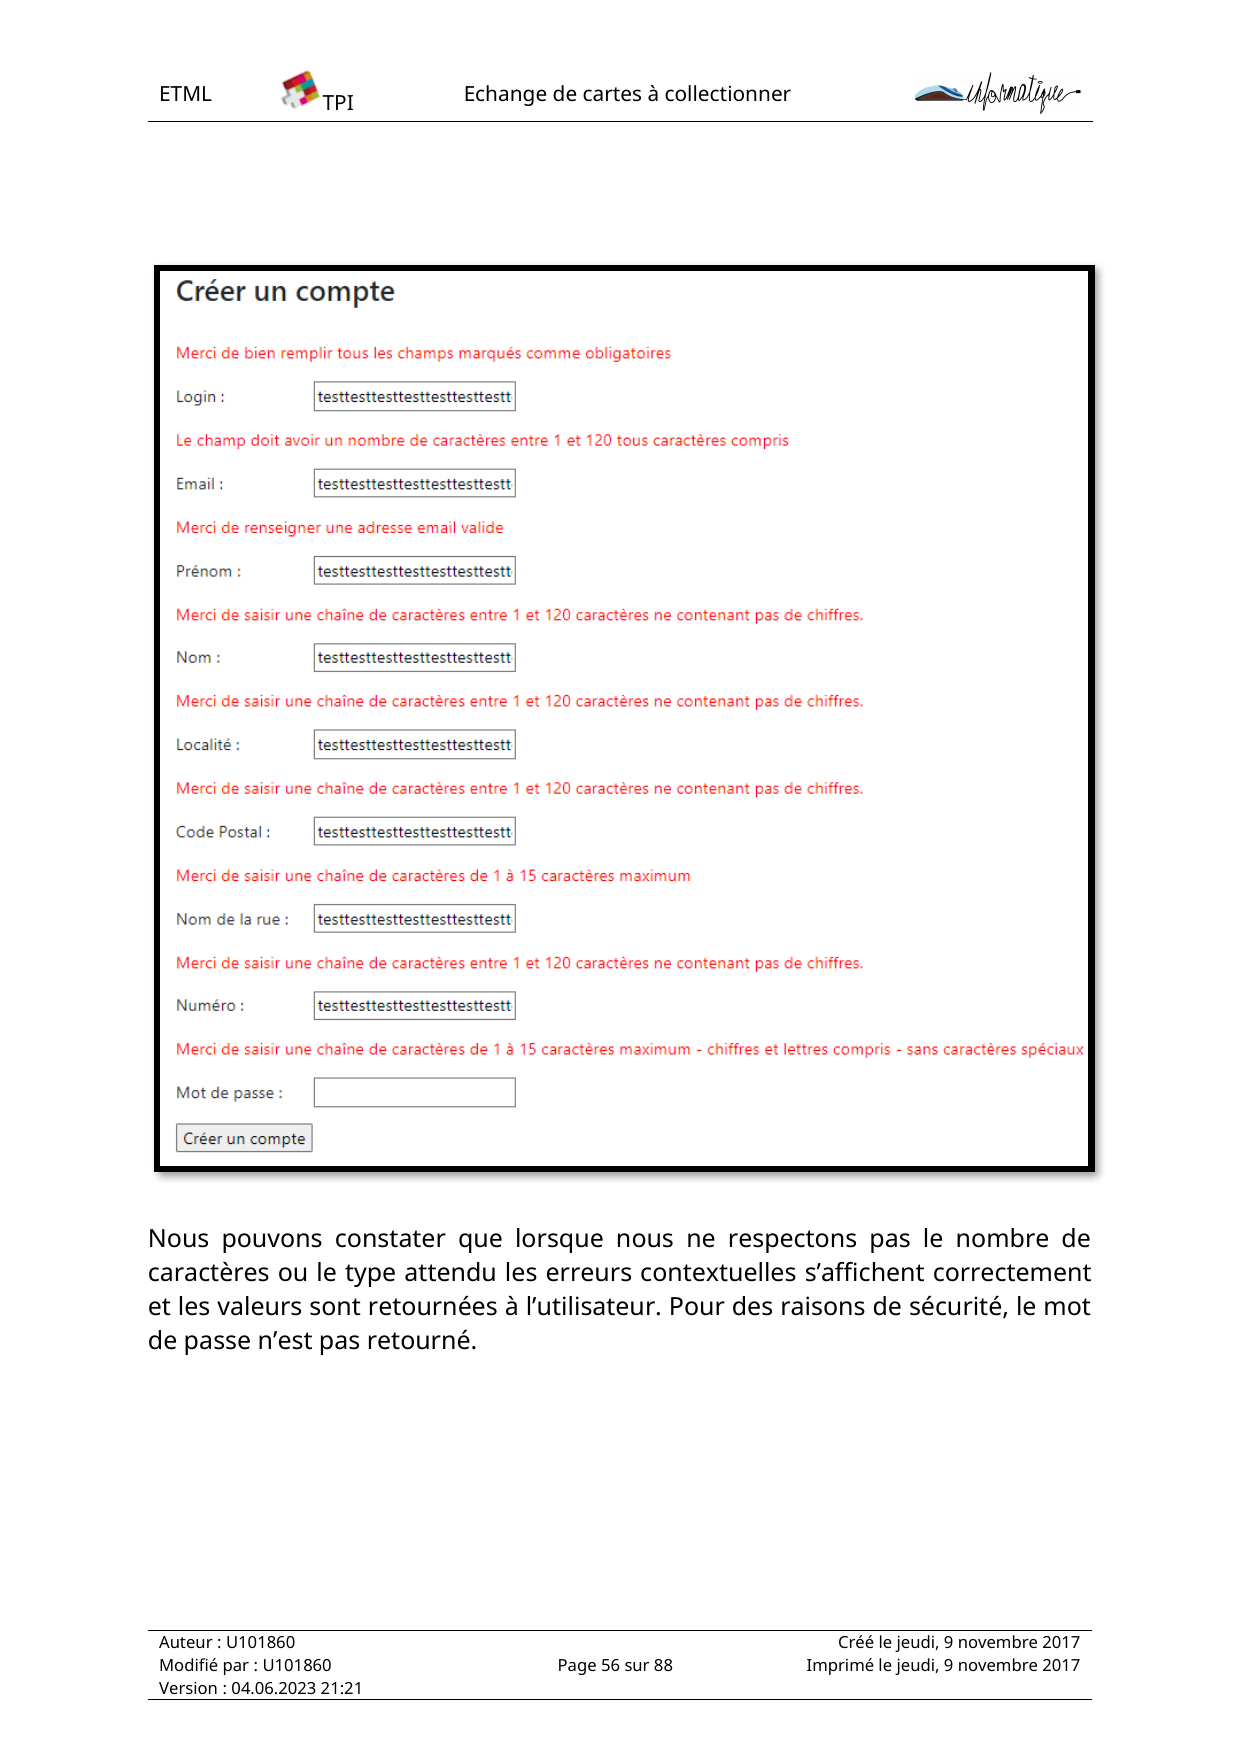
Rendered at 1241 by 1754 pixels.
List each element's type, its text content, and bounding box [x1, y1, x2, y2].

picture [276, 69, 323, 111]
text Nous pouvons constater que lorsque nous ne respectons pas le nombre de caractères ou le type attendu les erreurs contextuelles s’affichent correctement et les valeurs sont retournées à l’utilisateur. Pour des raisons de sécurité, le mot de passe n’est pas retourné. [148, 1221, 1092, 1357]
picture [160, 271, 1088, 1166]
